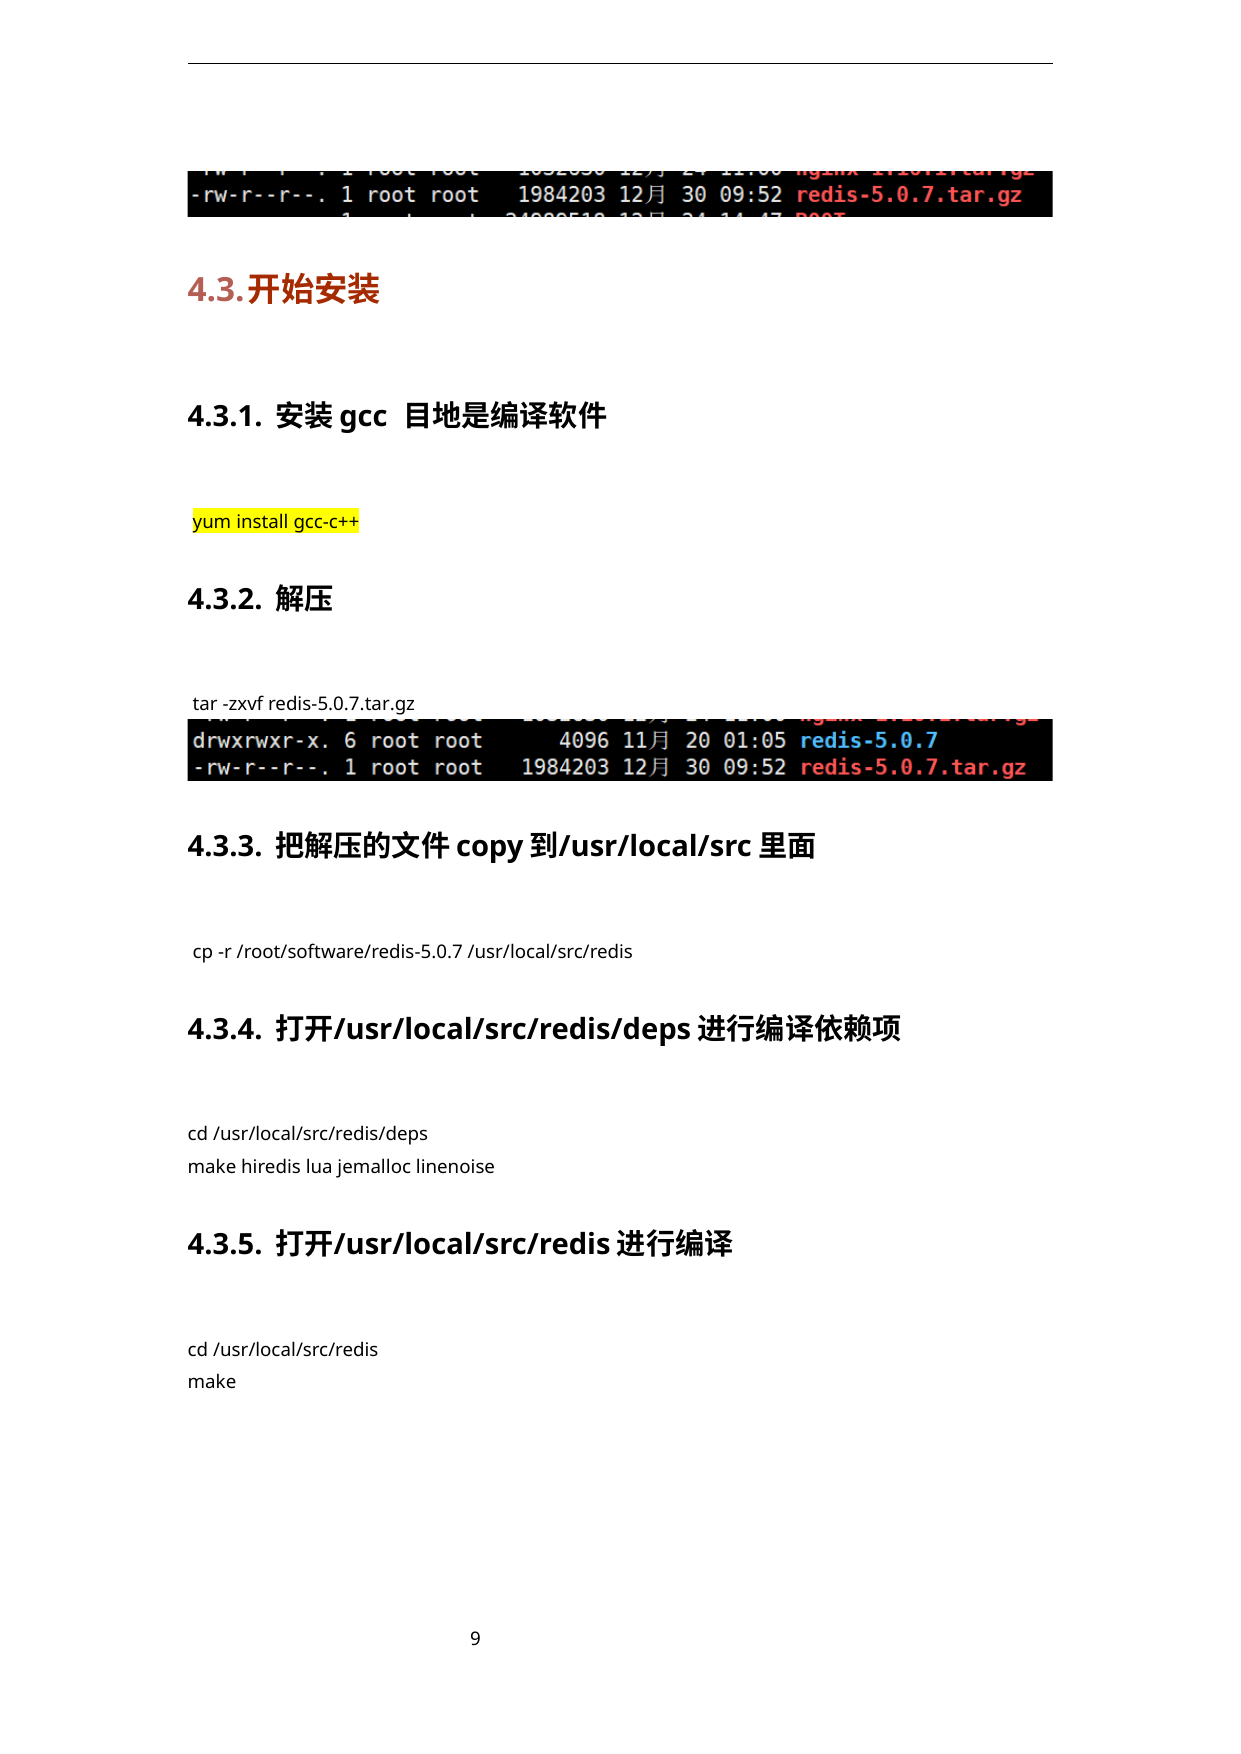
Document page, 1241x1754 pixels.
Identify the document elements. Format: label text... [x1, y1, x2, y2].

subtitle 解压 [187, 564, 1053, 629]
text cd /usr/local/src/redis/deps [187, 1117, 1053, 1150]
subtitle 打开/usr/local/src/redis进行编译 [187, 1209, 1053, 1274]
subtitle 打开/usr/local/src/redis/deps进行编译依赖项 [187, 994, 1053, 1059]
text make hiredis lua jemalloc linenoise [187, 1150, 1053, 1182]
picture [187, 719, 1053, 781]
text make [187, 1365, 1053, 1397]
picture [187, 171, 1053, 217]
text tar -zxvf redis-5.0.7.tar.gz [187, 687, 1053, 719]
subtitle 安装gcc 目地是编译软件 [187, 381, 1053, 446]
subtitle 开始安装 [187, 254, 1053, 319]
text cd /usr/local/src/redis [187, 1332, 1053, 1365]
subtitle 把解压的文件copy到/usr/local/src里面 [187, 812, 1053, 877]
text yum install gcc-c++ [187, 504, 1053, 537]
text cp -r /root/software/redis-5.0.7 /usr/local/src/redis [187, 935, 1053, 967]
